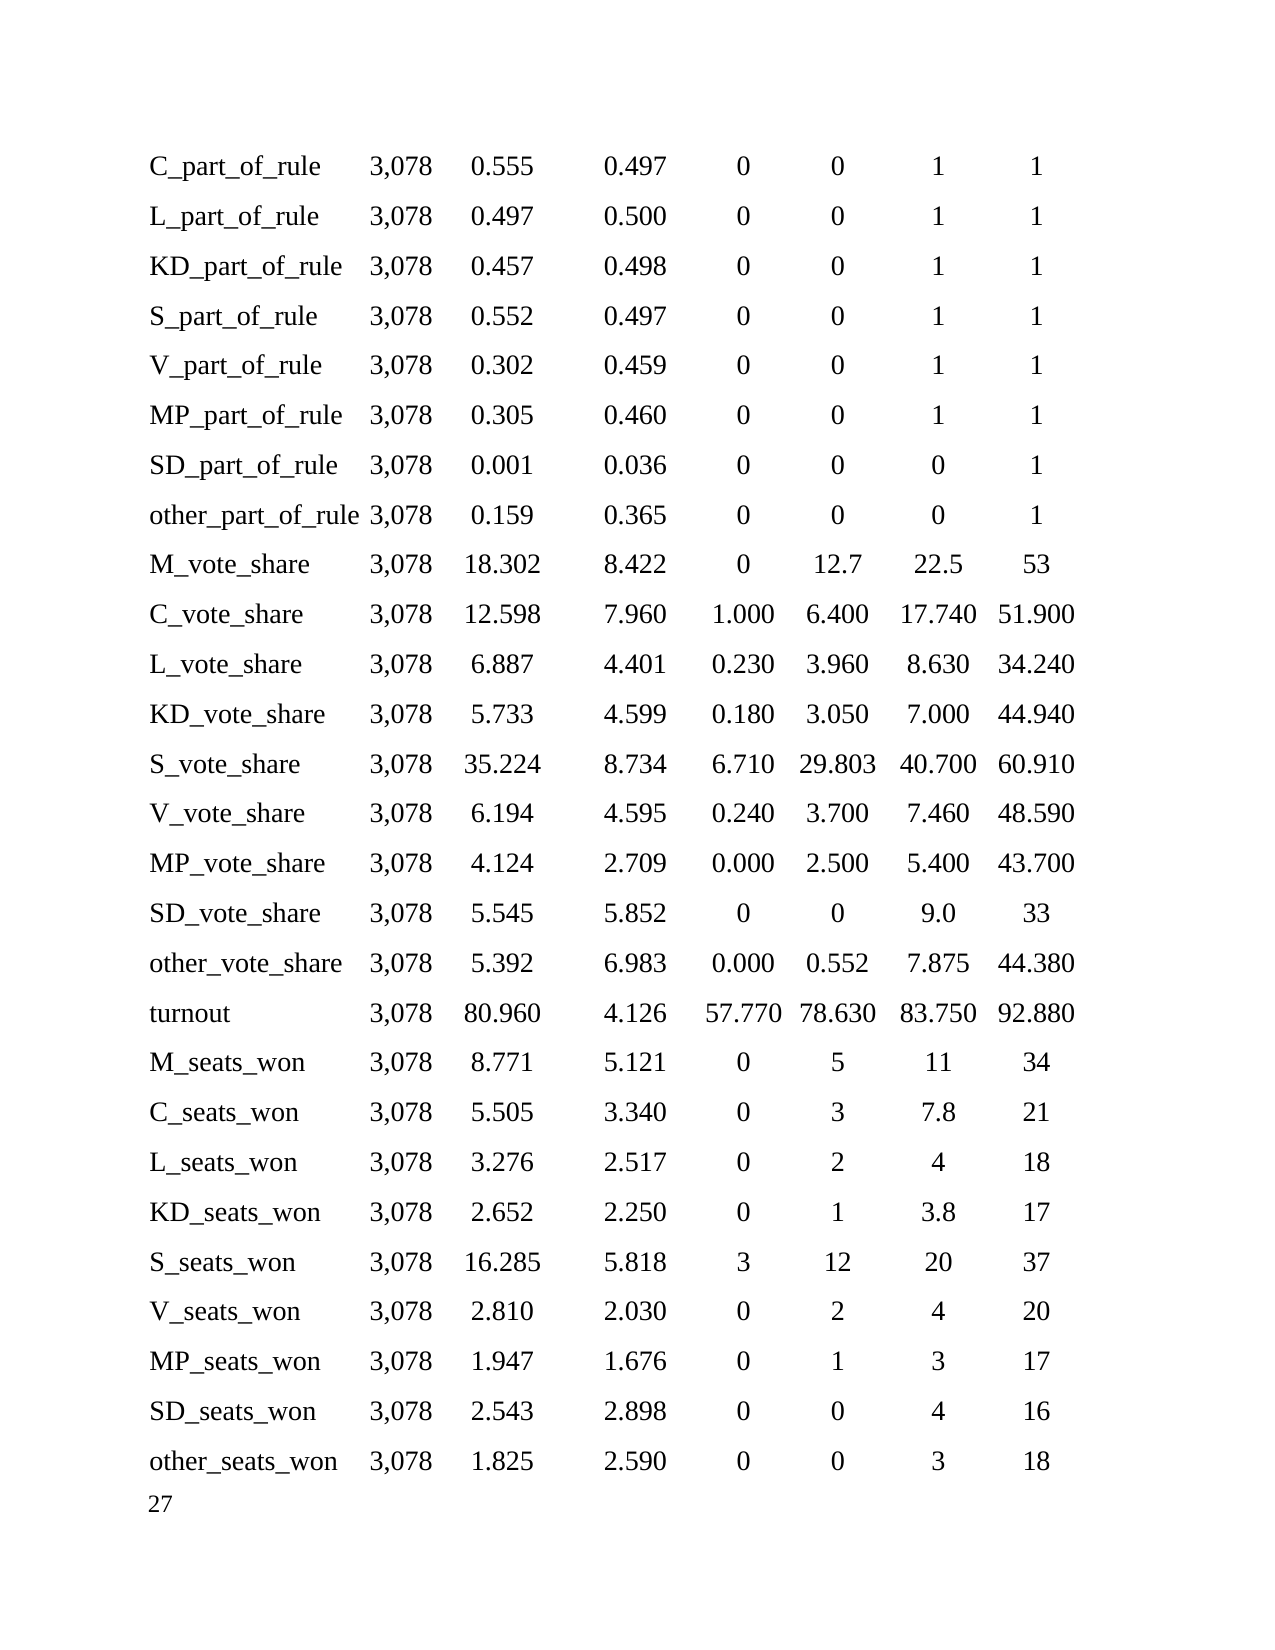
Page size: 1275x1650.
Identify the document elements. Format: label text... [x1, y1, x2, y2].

table_cell 0 [702, 895, 785, 944]
table_cell 4.595 [569, 795, 702, 845]
table_cell 3,078 [366, 148, 436, 197]
table_cell 3,078 [366, 646, 436, 695]
table_cell 1 [987, 347, 1086, 397]
table_cell 3,078 [366, 546, 436, 596]
table_cell 1 [890, 297, 987, 347]
table_cell 3,078 [366, 1243, 436, 1293]
table_cell SD_part_of_rule [148, 446, 366, 496]
table_cell 1 [987, 247, 1086, 297]
table_cell 1 [987, 496, 1086, 546]
table_cell 0 [785, 198, 890, 247]
table_cell 0 [702, 148, 785, 197]
table_cell 0 [702, 496, 785, 546]
table_cell 6.887 [436, 646, 569, 695]
table_cell 1 [987, 297, 1086, 347]
table_cell 51.900 [987, 596, 1086, 646]
table_cell 5.400 [890, 845, 987, 894]
table_cell 4.401 [569, 646, 702, 695]
table_cell V_seats_won [148, 1293, 366, 1343]
table_cell 9.0 [890, 895, 987, 944]
table_cell 1 [987, 397, 1086, 446]
table_cell 1 [987, 148, 1086, 197]
table_cell 8.771 [436, 1044, 569, 1094]
table_cell 0 [702, 247, 785, 297]
table_cell 3,078 [366, 1442, 436, 1478]
table_cell 0.240 [702, 795, 785, 845]
table_cell 3 [890, 1442, 987, 1478]
table_cell MP_seats_won [148, 1343, 366, 1392]
table_cell 3,078 [366, 596, 436, 646]
table_cell 20 [890, 1243, 987, 1293]
table_cell 1 [890, 198, 987, 247]
table_cell 4 [890, 1393, 987, 1442]
table_cell 34.240 [987, 646, 1086, 695]
table_cell 1 [987, 446, 1086, 496]
table_cell 4.124 [436, 845, 569, 894]
table_cell 1 [785, 1193, 890, 1243]
table_cell 0 [785, 247, 890, 297]
table_cell 12.7 [785, 546, 890, 596]
table_cell 0 [702, 1094, 785, 1143]
table_cell 0.457 [436, 247, 569, 297]
table_cell 3.276 [436, 1144, 569, 1193]
table_cell 2 [785, 1144, 890, 1193]
table_cell 3 [785, 1094, 890, 1143]
table_cell 17 [987, 1193, 1086, 1243]
table_cell 0 [702, 1293, 785, 1343]
table_cell 3.340 [569, 1094, 702, 1143]
table_cell 4 [890, 1293, 987, 1343]
table_cell L_seats_won [148, 1144, 366, 1193]
table_cell 0 [890, 446, 987, 496]
table_cell 3 [702, 1243, 785, 1293]
table_cell 2.590 [569, 1442, 702, 1478]
table_cell 3,078 [366, 944, 436, 994]
table_cell turnout [148, 994, 366, 1044]
table_cell 16 [987, 1393, 1086, 1442]
table_cell 3.8 [890, 1193, 987, 1243]
table_cell 0 [702, 1343, 785, 1392]
table_cell 18 [987, 1442, 1086, 1478]
table_cell 0 [785, 397, 890, 446]
table_cell 18 [987, 1144, 1086, 1193]
table_cell 0 [785, 895, 890, 944]
table_cell 3,078 [366, 1393, 436, 1442]
table_cell 0.552 [785, 944, 890, 994]
table_cell 0 [785, 148, 890, 197]
table_cell 0 [702, 1044, 785, 1094]
table_cell 3,078 [366, 1293, 436, 1343]
table_cell 3,078 [366, 297, 436, 347]
table_cell 22.5 [890, 546, 987, 596]
table_cell 1 [785, 1343, 890, 1392]
table_cell M_seats_won [148, 1044, 366, 1094]
table_cell 48.590 [987, 795, 1086, 845]
table_cell 2.652 [436, 1193, 569, 1243]
table_cell 1 [890, 148, 987, 197]
table_cell 0.498 [569, 247, 702, 297]
table_cell 2.517 [569, 1144, 702, 1193]
table_cell S_part_of_rule [148, 297, 366, 347]
table_cell 3,078 [366, 496, 436, 546]
table_cell 5.818 [569, 1243, 702, 1293]
table_cell 21 [987, 1094, 1086, 1143]
table_cell 12.598 [436, 596, 569, 646]
table_cell 3,078 [366, 397, 436, 446]
table_cell 3,078 [366, 795, 436, 845]
table_cell 3,078 [366, 1343, 436, 1392]
table_cell 53 [987, 546, 1086, 596]
table_cell 6.983 [569, 944, 702, 994]
table_cell 3,078 [366, 994, 436, 1044]
table_cell S_seats_won [148, 1243, 366, 1293]
table_cell 0.180 [702, 695, 785, 745]
table_cell 3,078 [366, 1094, 436, 1143]
table_cell 60.910 [987, 745, 1086, 795]
table_cell 0 [702, 1442, 785, 1478]
table_cell 3.050 [785, 695, 890, 745]
table_cell 0 [702, 347, 785, 397]
table_cell 0.000 [702, 845, 785, 894]
table_cell 3,078 [366, 198, 436, 247]
table_cell 0 [702, 297, 785, 347]
table_cell 4.126 [569, 994, 702, 1044]
table_cell 7.8 [890, 1094, 987, 1143]
table_cell 5.121 [569, 1044, 702, 1094]
table_cell 0 [702, 397, 785, 446]
table_cell 0 [785, 347, 890, 397]
table_cell SD_seats_won [148, 1393, 366, 1442]
table_cell 2 [785, 1293, 890, 1343]
table_cell 2.709 [569, 845, 702, 894]
table_cell 1 [890, 397, 987, 446]
table_cell L_part_of_rule [148, 198, 366, 247]
table_cell 57.770 [702, 994, 785, 1044]
table_cell 0 [702, 1144, 785, 1193]
table_cell 0.000 [702, 944, 785, 994]
table_cell 0 [785, 1393, 890, 1442]
table_cell 0.500 [569, 198, 702, 247]
table_cell 7.960 [569, 596, 702, 646]
table_cell 40.700 [890, 745, 987, 795]
table_cell 44.380 [987, 944, 1086, 994]
table_cell 3,078 [366, 895, 436, 944]
table_cell 0 [702, 1393, 785, 1442]
table_cell 2.543 [436, 1393, 569, 1442]
table_cell 17.740 [890, 596, 987, 646]
table_cell 80.960 [436, 994, 569, 1044]
table_cell 0 [785, 446, 890, 496]
table_cell 83.750 [890, 994, 987, 1044]
table_cell 0 [702, 546, 785, 596]
table_cell 0 [785, 496, 890, 546]
table_cell 0 [702, 1193, 785, 1243]
table_cell 0.159 [436, 496, 569, 546]
table_cell 0.555 [436, 148, 569, 197]
table_cell 8.630 [890, 646, 987, 695]
table_cell 0.302 [436, 347, 569, 397]
table_cell 2.810 [436, 1293, 569, 1343]
table_cell 11 [890, 1044, 987, 1094]
table_cell 5.392 [436, 944, 569, 994]
table_cell 1.947 [436, 1343, 569, 1392]
table_cell 8.734 [569, 745, 702, 795]
table_cell 0.497 [569, 148, 702, 197]
table_cell 3,078 [366, 247, 436, 297]
table_cell 78.630 [785, 994, 890, 1044]
table_cell 92.880 [987, 994, 1086, 1044]
table_cell 3,078 [366, 446, 436, 496]
table_cell 2.030 [569, 1293, 702, 1343]
table_cell MP_vote_share [148, 845, 366, 894]
table_cell 43.700 [987, 845, 1086, 894]
table_cell 0.001 [436, 446, 569, 496]
table_cell 2.898 [569, 1393, 702, 1442]
table_cell 1.676 [569, 1343, 702, 1392]
table_cell 4.599 [569, 695, 702, 745]
table_cell other_part_of_rule [148, 496, 366, 546]
table_cell 3,078 [366, 1144, 436, 1193]
table_cell 3,078 [366, 347, 436, 397]
table_cell 44.940 [987, 695, 1086, 745]
table_cell 5.852 [569, 895, 702, 944]
table_cell 17 [987, 1343, 1086, 1392]
table_cell 33 [987, 895, 1086, 944]
table_cell MP_part_of_rule [148, 397, 366, 446]
table_cell 0 [890, 496, 987, 546]
table_cell KD_vote_share [148, 695, 366, 745]
table_cell 5.545 [436, 895, 569, 944]
table_cell 3,078 [366, 695, 436, 745]
table_cell 0.305 [436, 397, 569, 446]
table_cell 2.500 [785, 845, 890, 894]
table_cell 3.700 [785, 795, 890, 845]
table_cell 3,078 [366, 1044, 436, 1094]
table_cell 7.460 [890, 795, 987, 845]
table_cell 20 [987, 1293, 1086, 1343]
table_cell L_vote_share [148, 646, 366, 695]
table_cell other_vote_share [148, 944, 366, 994]
table_cell S_vote_share [148, 745, 366, 795]
table_cell 6.710 [702, 745, 785, 795]
table_cell 0 [785, 1442, 890, 1478]
table_cell 0 [702, 198, 785, 247]
table_cell 1.825 [436, 1442, 569, 1478]
table_cell 6.400 [785, 596, 890, 646]
table_cell 29.803 [785, 745, 890, 795]
table_cell 0.552 [436, 297, 569, 347]
table_cell 4 [890, 1144, 987, 1193]
table_cell 5 [785, 1044, 890, 1094]
table_cell 1 [890, 347, 987, 397]
table_cell 3,078 [366, 745, 436, 795]
table_cell 3,078 [366, 1193, 436, 1243]
table_cell other_seats_won [148, 1442, 366, 1478]
table_cell 3,078 [366, 845, 436, 894]
table_cell 1 [890, 247, 987, 297]
table_cell 34 [987, 1044, 1086, 1094]
table_cell SD_vote_share [148, 895, 366, 944]
table_cell 0.497 [436, 198, 569, 247]
table_cell C_part_of_rule [148, 148, 366, 197]
table_cell 1 [987, 198, 1086, 247]
table_cell 0 [785, 297, 890, 347]
table_cell 3.960 [785, 646, 890, 695]
table_cell 12 [785, 1243, 890, 1293]
table_cell 2.250 [569, 1193, 702, 1243]
table_cell 1.000 [702, 596, 785, 646]
table_cell 0.036 [569, 446, 702, 496]
table_cell C_seats_won [148, 1094, 366, 1143]
table_cell 18.302 [436, 546, 569, 596]
table_cell 5.733 [436, 695, 569, 745]
table_cell 5.505 [436, 1094, 569, 1143]
table_cell 0.497 [569, 297, 702, 347]
table_cell 8.422 [569, 546, 702, 596]
table_cell 7.000 [890, 695, 987, 745]
table_cell V_part_of_rule [148, 347, 366, 397]
table_cell 0 [702, 446, 785, 496]
table_cell KD_seats_won [148, 1193, 366, 1243]
table_cell C_vote_share [148, 596, 366, 646]
table_cell 0.460 [569, 397, 702, 446]
table_cell 7.875 [890, 944, 987, 994]
table_cell 0.365 [569, 496, 702, 546]
table_cell 6.194 [436, 795, 569, 845]
table_cell KD_part_of_rule [148, 247, 366, 297]
table_cell 35.224 [436, 745, 569, 795]
table_cell M_vote_share [148, 546, 366, 596]
table_cell V_vote_share [148, 795, 366, 845]
table_cell 16.285 [436, 1243, 569, 1293]
table_cell 0.459 [569, 347, 702, 397]
table_cell 0.230 [702, 646, 785, 695]
table_cell 37 [987, 1243, 1086, 1293]
table_cell 3 [890, 1343, 987, 1392]
